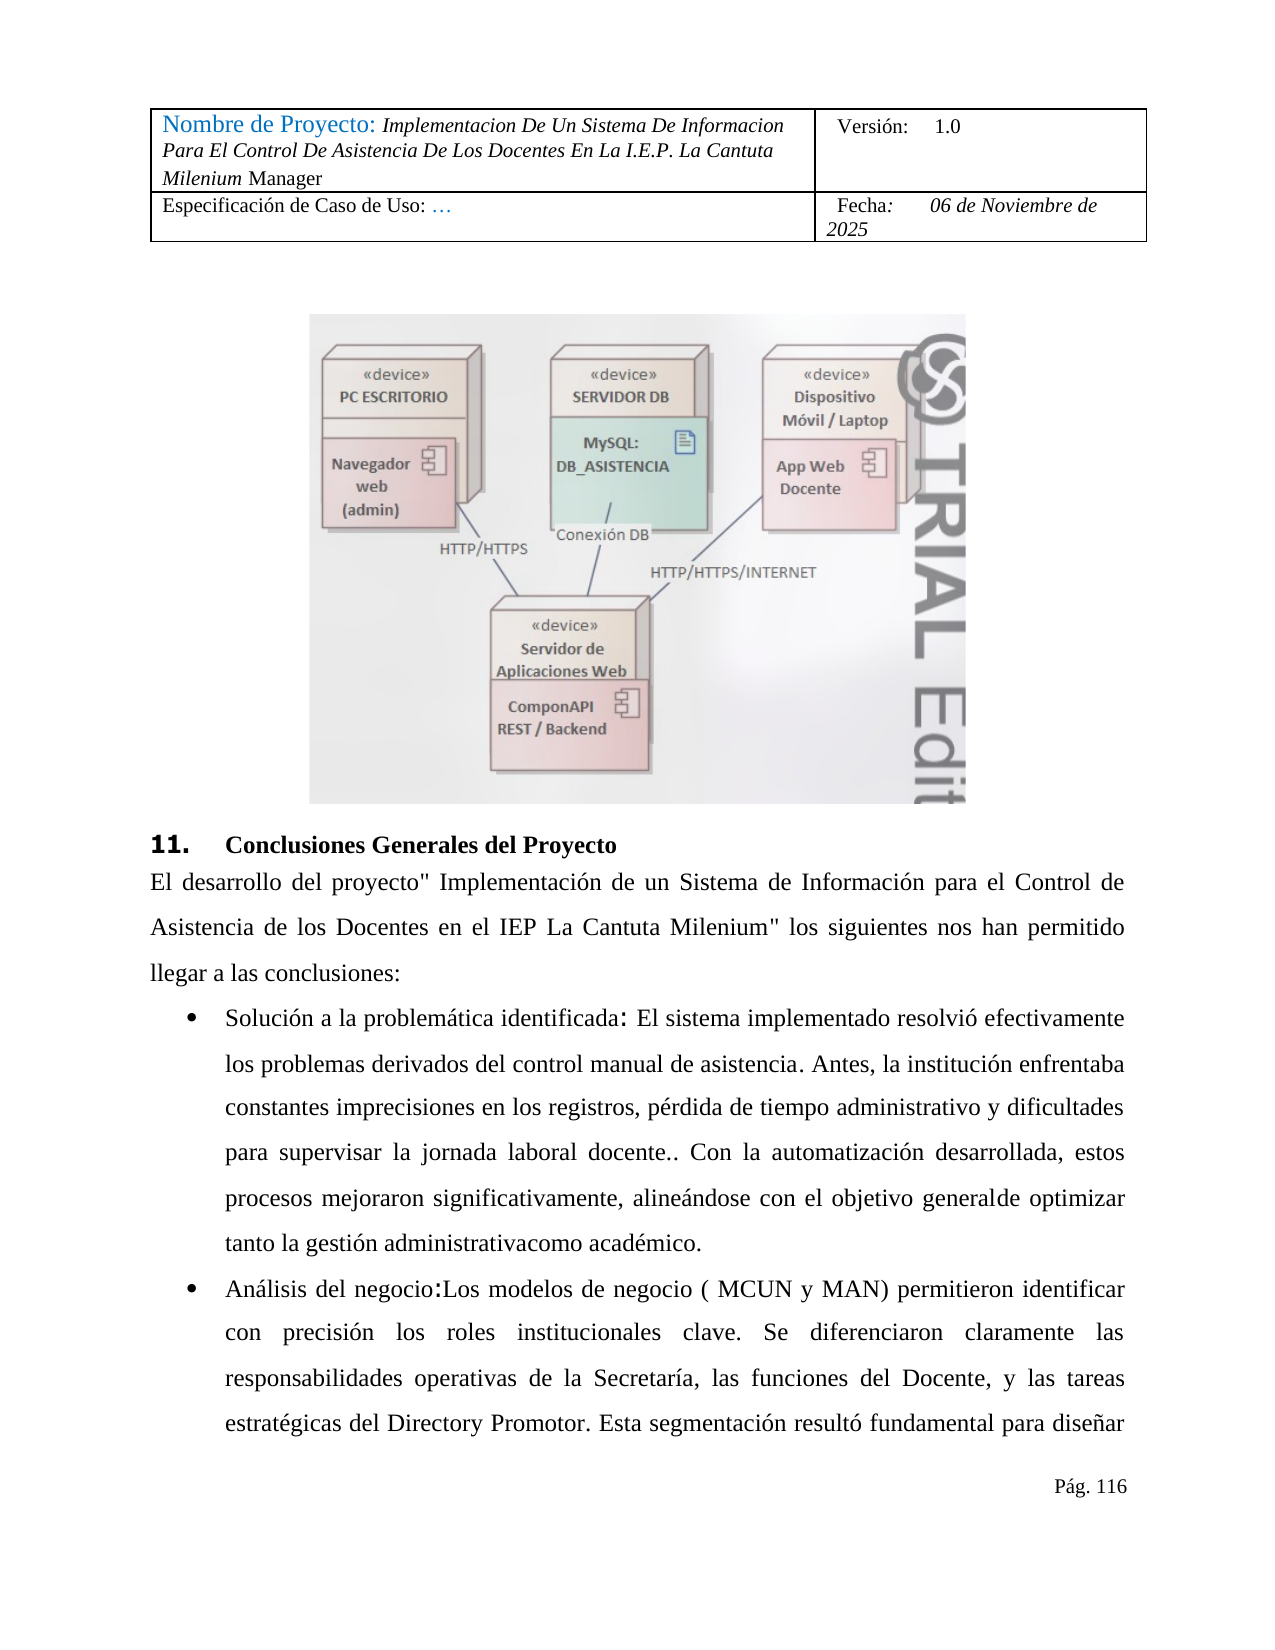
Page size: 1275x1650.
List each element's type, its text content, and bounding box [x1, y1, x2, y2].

text El desarrollo del proyecto﻿" Implementación de un Sistema de Información para el Control de Asistencia de los Docentes en el IEP La Cantuta Milenium﻿" los siguientes nos han permitido llegar a las conclusiones﻿: [150, 865, 1125, 986]
picture [309, 314, 966, 804]
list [187, 1272, 1125, 1437]
list Solución a la problemática identificada﻿: El sistema implementado resolvió efectivamente los problemas derivados del control manual de asistencia﻿. Antes, la institución enfrentaba constantes imprecisiones en los registros, pérdida de tiempo administrativo y dificultades para supervisar la jornada laboral docente.﻿. Con la automatización desarrollada, estos procesos mejoraron significativamente, alineándose con el objetivo general﻿de optimizar tanto la gestión administrativa﻿como académico﻿. [187, 1002, 1125, 1257]
subtitle Conclusiones Generales del Proyecto﻿ [150, 828, 1125, 859]
